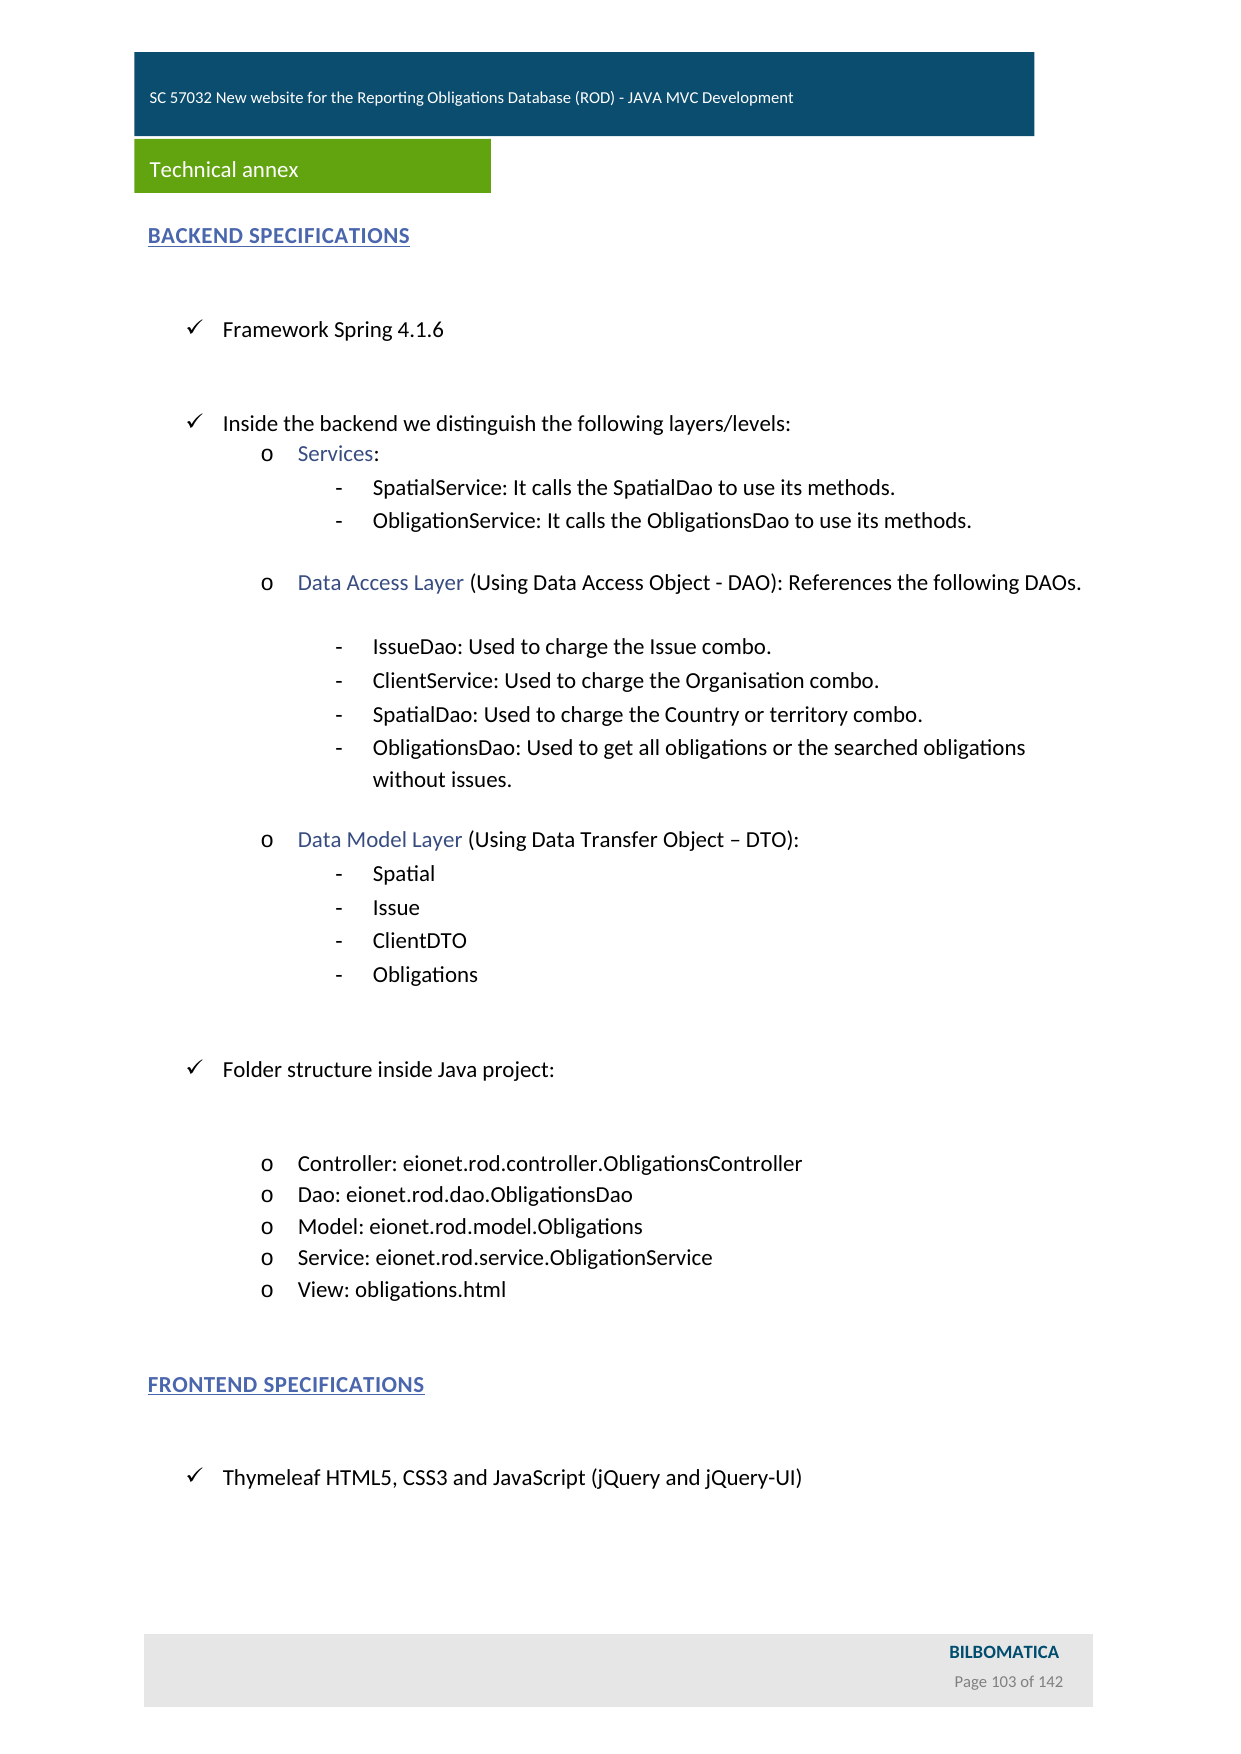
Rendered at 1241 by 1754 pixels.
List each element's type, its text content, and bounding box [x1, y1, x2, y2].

list Services: [260, 439, 1093, 468]
list IssueDao: Used to charge the Issue combo. [335, 630, 1093, 661]
list ClientDTO [335, 924, 1093, 955]
list Thymeleaf HTML5, CSS3 and JavaScript (jQuery and jQuery-UI) [185, 1463, 1093, 1492]
text BACKEND SPECIFICATIONS [148, 222, 1093, 249]
list ObligationService: It calls the ObligationsDao to use its methods. [335, 504, 1093, 536]
list Service: eionet.rod.service.ObligationService [260, 1243, 1093, 1272]
list Data Model Layer (Using Data Transfer Object – DTO): [260, 825, 1093, 854]
list ObligationsDao: Used to get all obligations or the searched obligations without issues. [335, 731, 1093, 793]
list Issue [335, 890, 1093, 922]
list ClientService: Used to charge the Organisation combo. [335, 664, 1093, 695]
list SpatialService: It calls the SpatialDao to use its methods. [335, 471, 1093, 502]
list SpatialDao: Used to charge the Country or territory combo. [335, 698, 1093, 729]
list Data Access Layer (Using Data Access Object - DAO): References the following DAOs. [260, 568, 1093, 598]
list Controller: eionet.rod.controller.ObligationsController [260, 1149, 1093, 1178]
list Inside the backend we distinguish the following layers/levels: [185, 409, 1093, 437]
list Folder structure inside Java project: [185, 1055, 1093, 1083]
list Dao: eionet.rod.dao.ObligationsDao [260, 1180, 1093, 1209]
list Framework Spring 4.1.6 [185, 315, 1093, 343]
list Obligations [335, 958, 1093, 989]
list Spatial [335, 857, 1093, 888]
list View: obligations.html [260, 1275, 1093, 1304]
text FRONTEND SPECIFICATIONS [148, 1370, 1093, 1398]
list Model: eionet.rod.model.Obligations [260, 1212, 1093, 1241]
